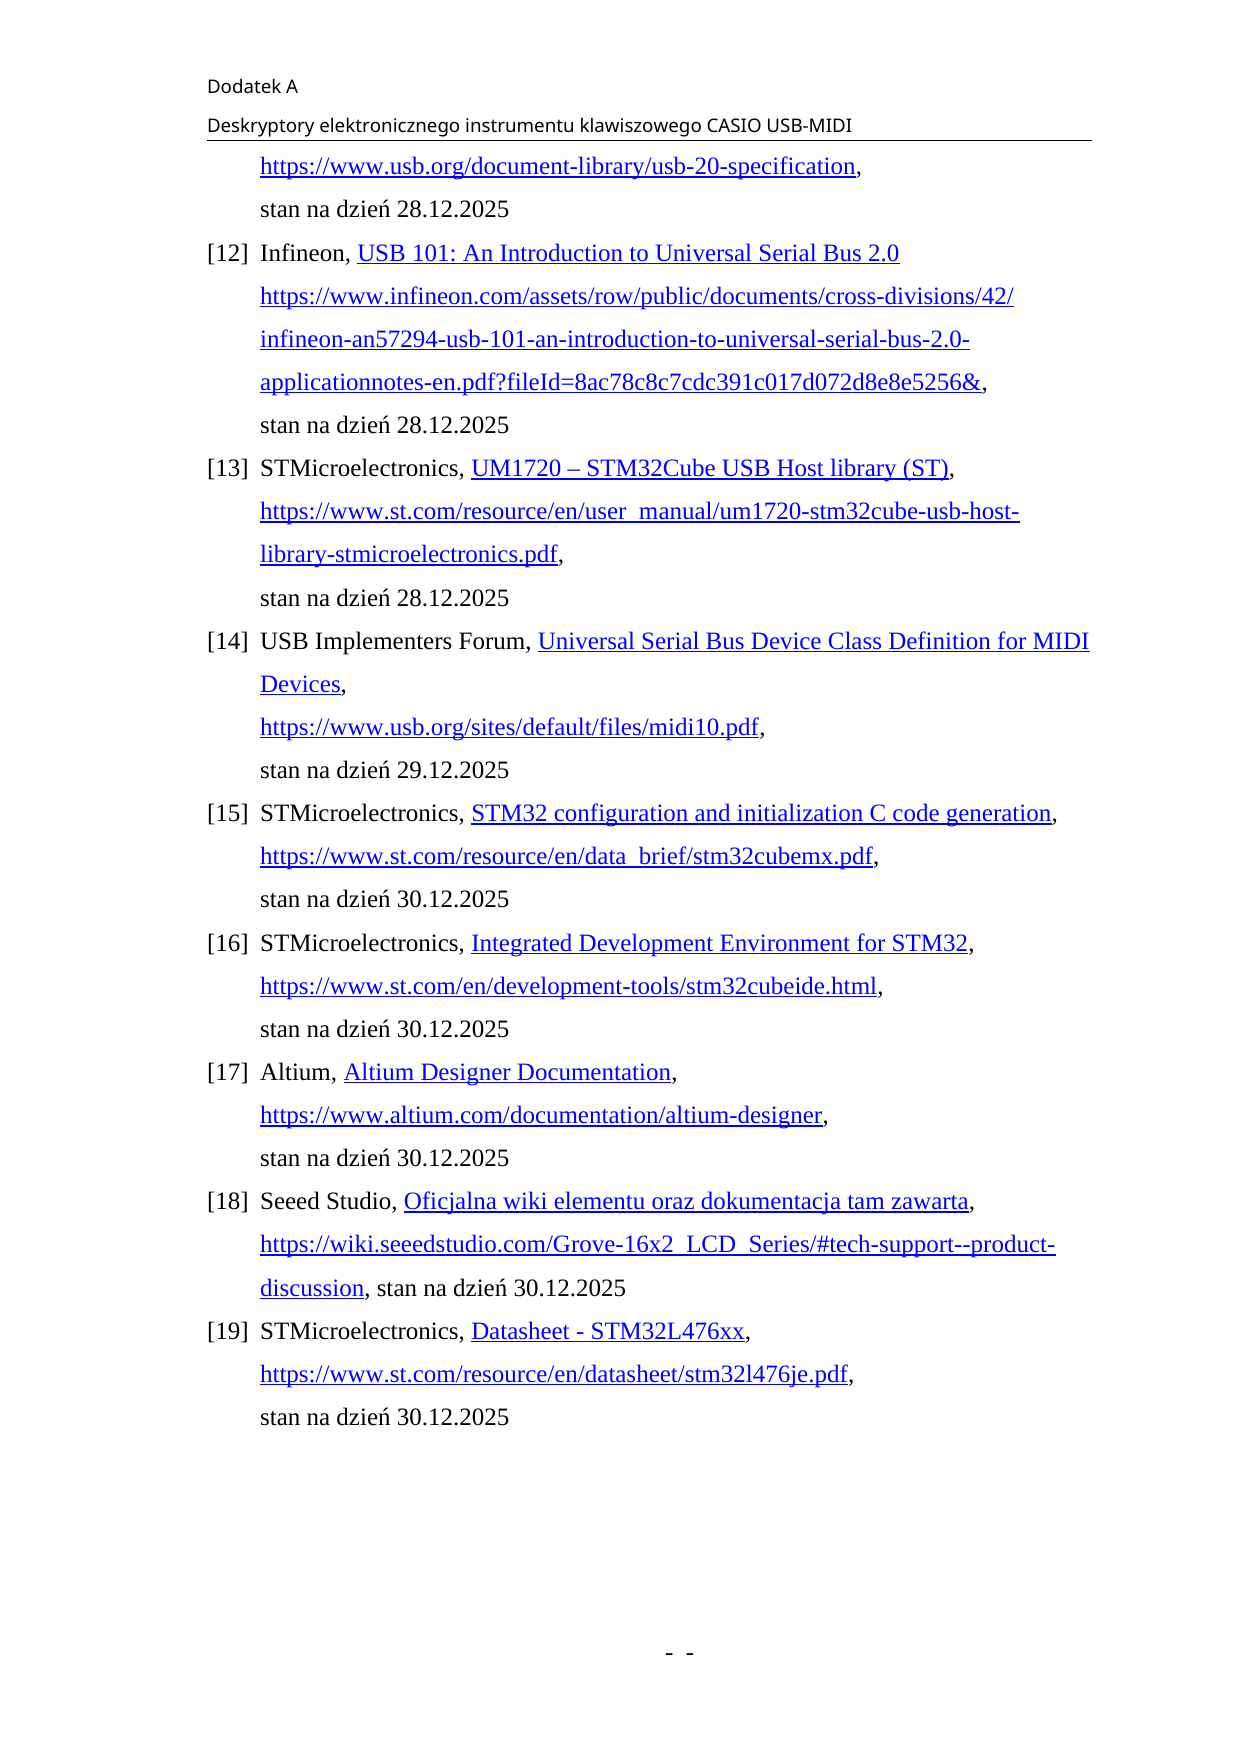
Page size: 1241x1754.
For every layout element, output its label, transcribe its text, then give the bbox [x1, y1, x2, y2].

text STMicroelectronics, STM32 configuration and initialization C code generation, https://www.st.com/resource/en/data_brief/stm32cubemx.pdf, stan na dzień 30.12.2025 [207, 798, 1092, 913]
text STMicroelectronics, Integrated Development Environment for STM32, https://www.st.com/en/development-tools/stm32cubeide.html, stan na dzień 30.12.2025 [207, 928, 1092, 1043]
text Seeed Studio, Oficjalna wiki elementu oraz dokumentacja tam zawarta, https://wiki.seeedstudio.com/Grove-16x2_LCD_Series/#tech-support--product-discussion, stan na dzień 30.12.2025 [207, 1186, 1092, 1301]
text Infineon, USB 101: An Introduction to Universal Serial Bus 2.0 https://www.infineon.com/assets/row/public/documents/cross-divisions/42/infineon-an57294-usb-101-an-introduction-to-universal-serial-bus-2.0-applicationnotes-en.pdf?fileId=8ac78c8c7cdc391c017d072d8e8e5256&, stan na dzień 28.12.2025 [207, 238, 1092, 439]
text STMicroelectronics, Datasheet - STM32L476xx, https://www.st.com/resource/en/datasheet/stm32l476je.pdf, stan na dzień 30.12.2025 [207, 1316, 1092, 1431]
text Altium, Altium Designer Documentation, https://www.altium.com/documentation/altium-designer, stan na dzień 30.12.2025 [207, 1057, 1092, 1172]
text STMicroelectronics, UM1720 – STM32Cube USB Host library (ST), https://www.st.com/resource/en/user_manual/um1720-stm32cube-usb-host-library-stmicroelectronics.pdf, stan na dzień 28.12.2025 [207, 453, 1092, 611]
text USB Implementers Forum, Universal Serial Bus Device Class Definition for MIDI Devices, https://www.usb.org/sites/default/files/midi10.pdf, stan na dzień 29.12.2025 [207, 626, 1092, 784]
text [207, 151, 1092, 223]
